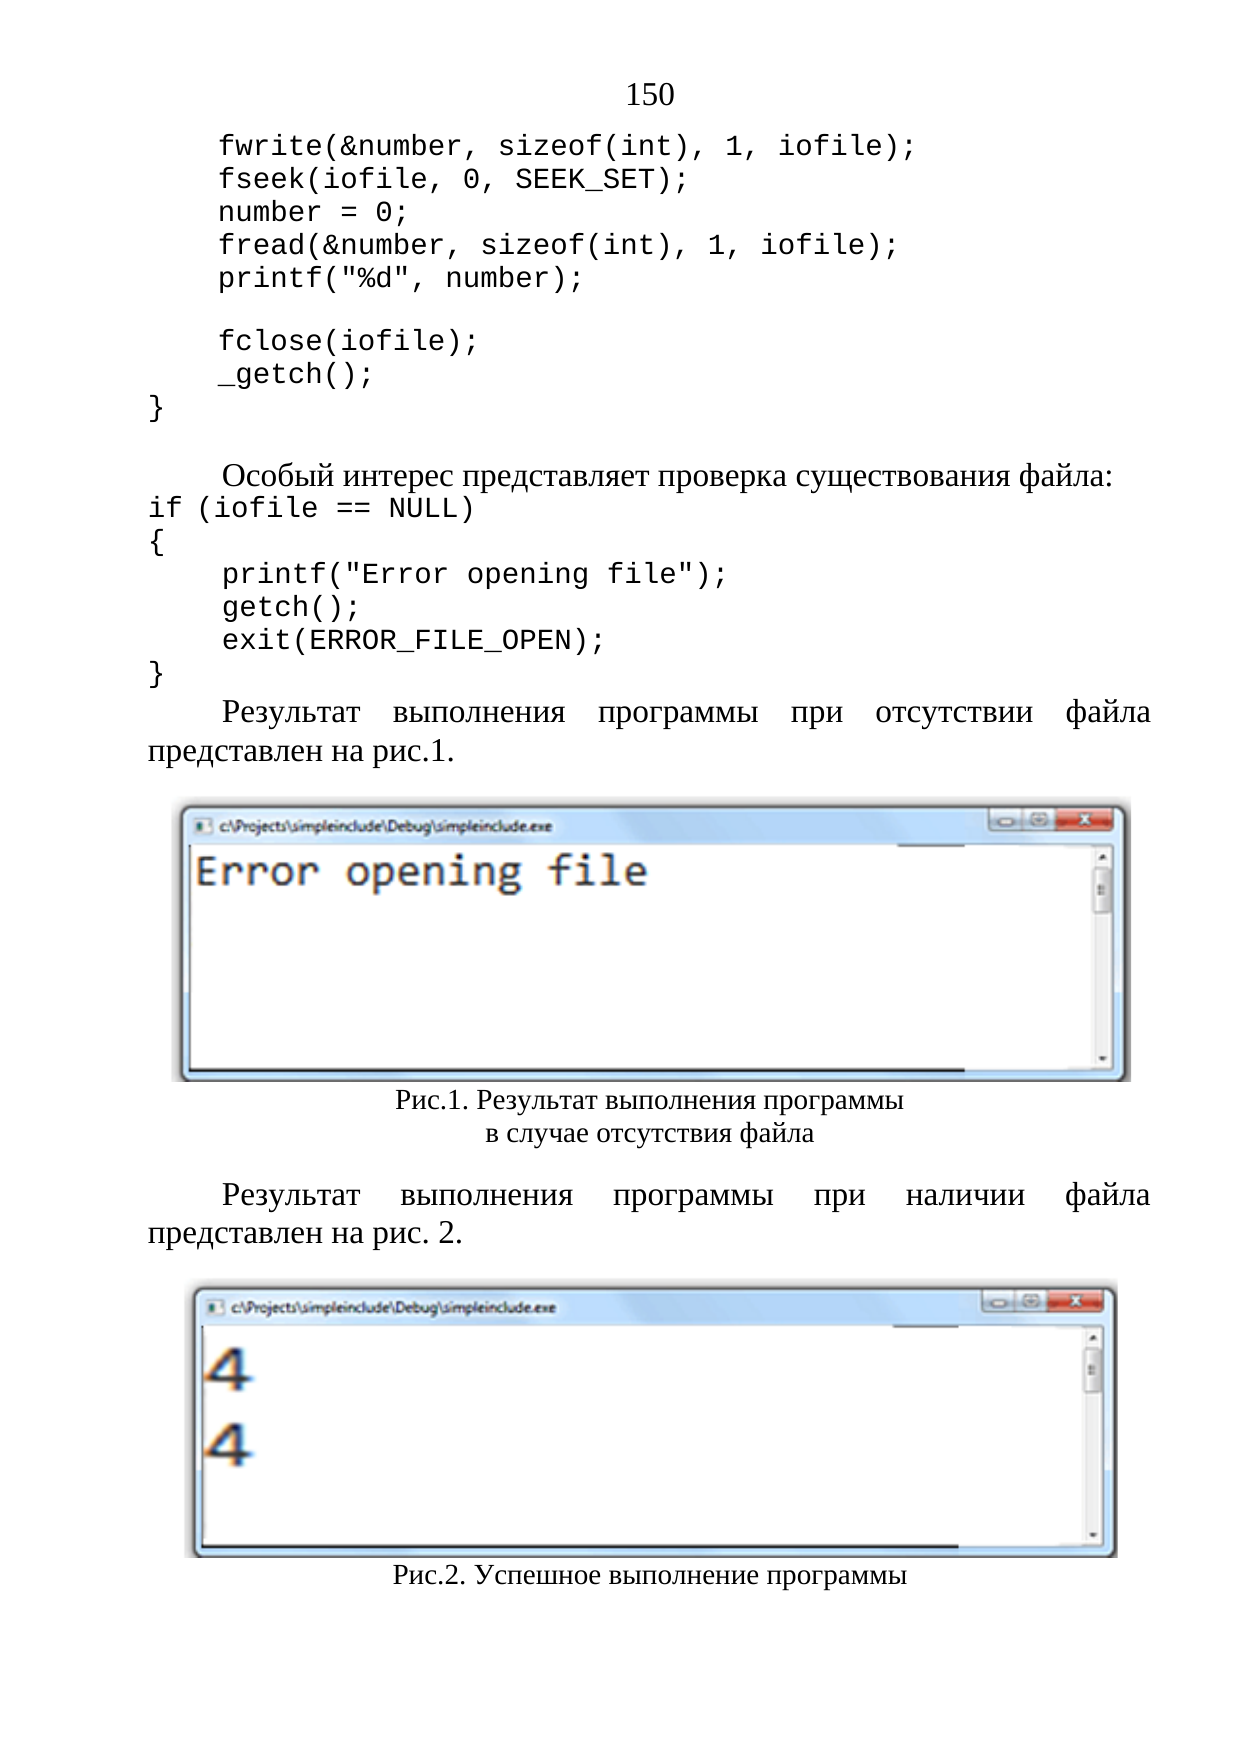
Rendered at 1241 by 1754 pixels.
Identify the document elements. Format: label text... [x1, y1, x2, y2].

text getch(); [148, 592, 1152, 626]
text } [148, 392, 1152, 425]
text { [148, 526, 1152, 559]
text fseek(iofile, 0, SEEK_SET); [148, 164, 1152, 197]
text fwrite(&number, sizeof(int), 1, iofile); [148, 131, 1152, 164]
text Рис.1. Результат выполнения программы в случае отсутствия файла [148, 1082, 1152, 1149]
text fread(&number, sizeof(int), 1, iofile); [148, 230, 1152, 263]
text printf("%d", number); [148, 263, 1152, 296]
text Результат выполнения программы при наличии файла представлен на рис. 2. [148, 1174, 1152, 1251]
text } [148, 658, 1152, 692]
text fclose(iofile); [148, 326, 1152, 359]
picture [168, 793, 1132, 1082]
text exit(ERROR_FILE_OPEN); [148, 626, 1152, 658]
text if (iofile == NULL) [148, 493, 1152, 526]
text printf("Error opening file"); [148, 559, 1152, 592]
picture [182, 1275, 1118, 1558]
text Рис.2. Успешное выполнение программы [148, 1557, 1152, 1591]
text Результат выполнения программы при отсутствии файла представлен на рис.1. [148, 692, 1152, 768]
text Особый интерес представляет проверка существования файла: [148, 455, 1152, 493]
text number = 0; [148, 197, 1152, 230]
text _getch(); [148, 359, 1152, 392]
